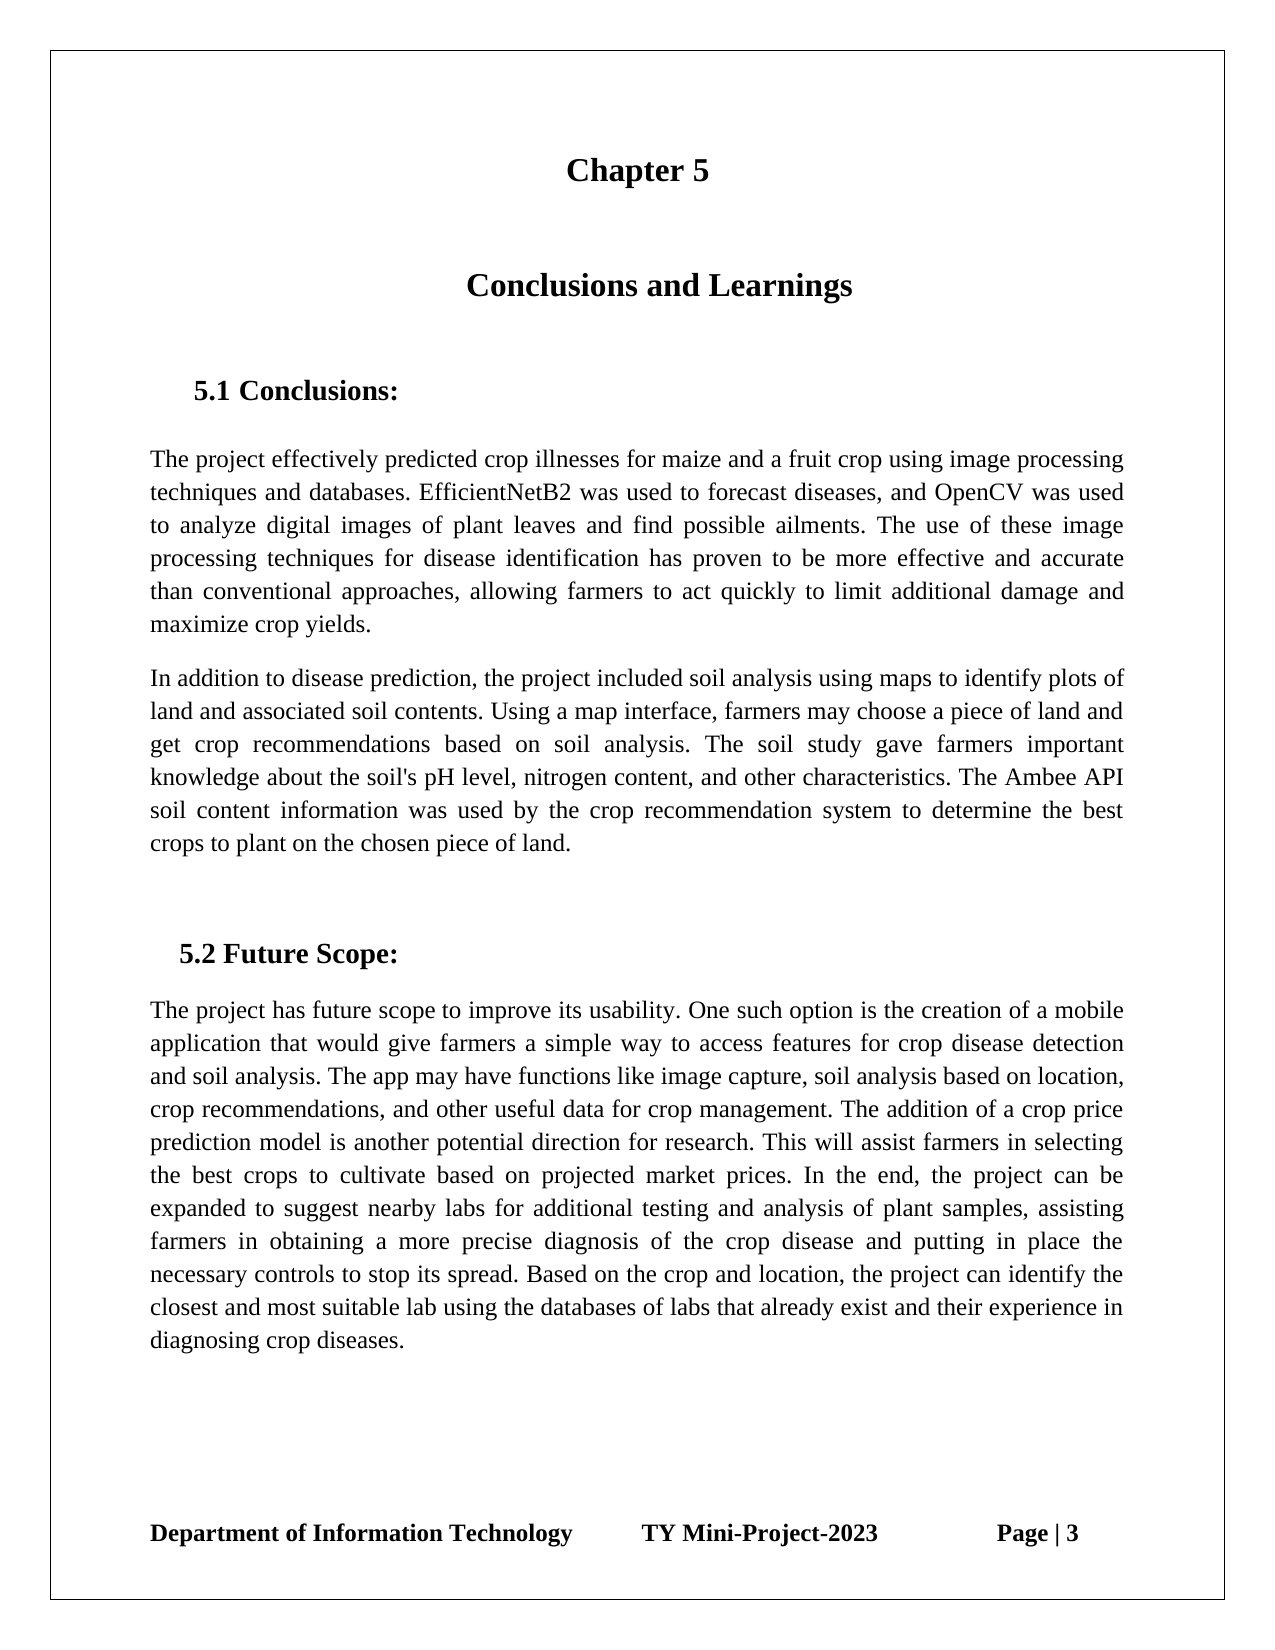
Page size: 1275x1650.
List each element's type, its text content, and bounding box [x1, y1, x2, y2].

text Chapter 5 [150, 150, 1125, 188]
text The project effectively predicted crop illnesses for maize and a fruit crop using image processing techniques and databases. EfficientNetB2 was used to forecast diseases, and OpenCV was used to analyze digital images of plant leaves and find possible ailments. The use of these image processing techniques for disease identification has proven to be more effective and accurate than conventional approaches, allowing farmers to act quickly to limit additional damage and maximize crop yields. [150, 444, 1125, 638]
list Conclusions and Learnings [194, 265, 1125, 303]
list Conclusions: [194, 373, 1125, 406]
text In addition to disease prediction, the project included soil analysis using maps to identify plots of land and associated soil contents. Using a map interface, farmers may choose a piece of land and get crop recommendations based on soil analysis. The soil study gave farmers important knowledge about the soil's pH level, nitrogen content, and other characteristics. The Ambee API soil content information was used by the crop recommendation system to determine the best crops to plant on the chosen piece of land. [150, 663, 1125, 857]
text 5.2 Future Scope: [150, 936, 1125, 969]
text The project has future scope to improve its usability. One such option is the creation of a mobile application that would give farmers a simple way to access features for crop disease detection and soil analysis. The app may have functions like image capture, soil analysis based on location, crop recommendations, and other useful data for crop management. The addition of a crop price prediction model is another potential direction for research. This will assist farmers in selecting the best crops to cultivate based on projected market prices. In the end, the project can be expanded to suggest nearby labs for additional testing and analysis of plant samples, assisting farmers in obtaining a more precise diagnosis of the crop disease and putting in place the necessary controls to stop its spread. Based on the crop and location, the project can identify the closest and most suitable lab using the databases of labs that already exist and their experience in diagnosing crop diseases. [150, 995, 1125, 1354]
